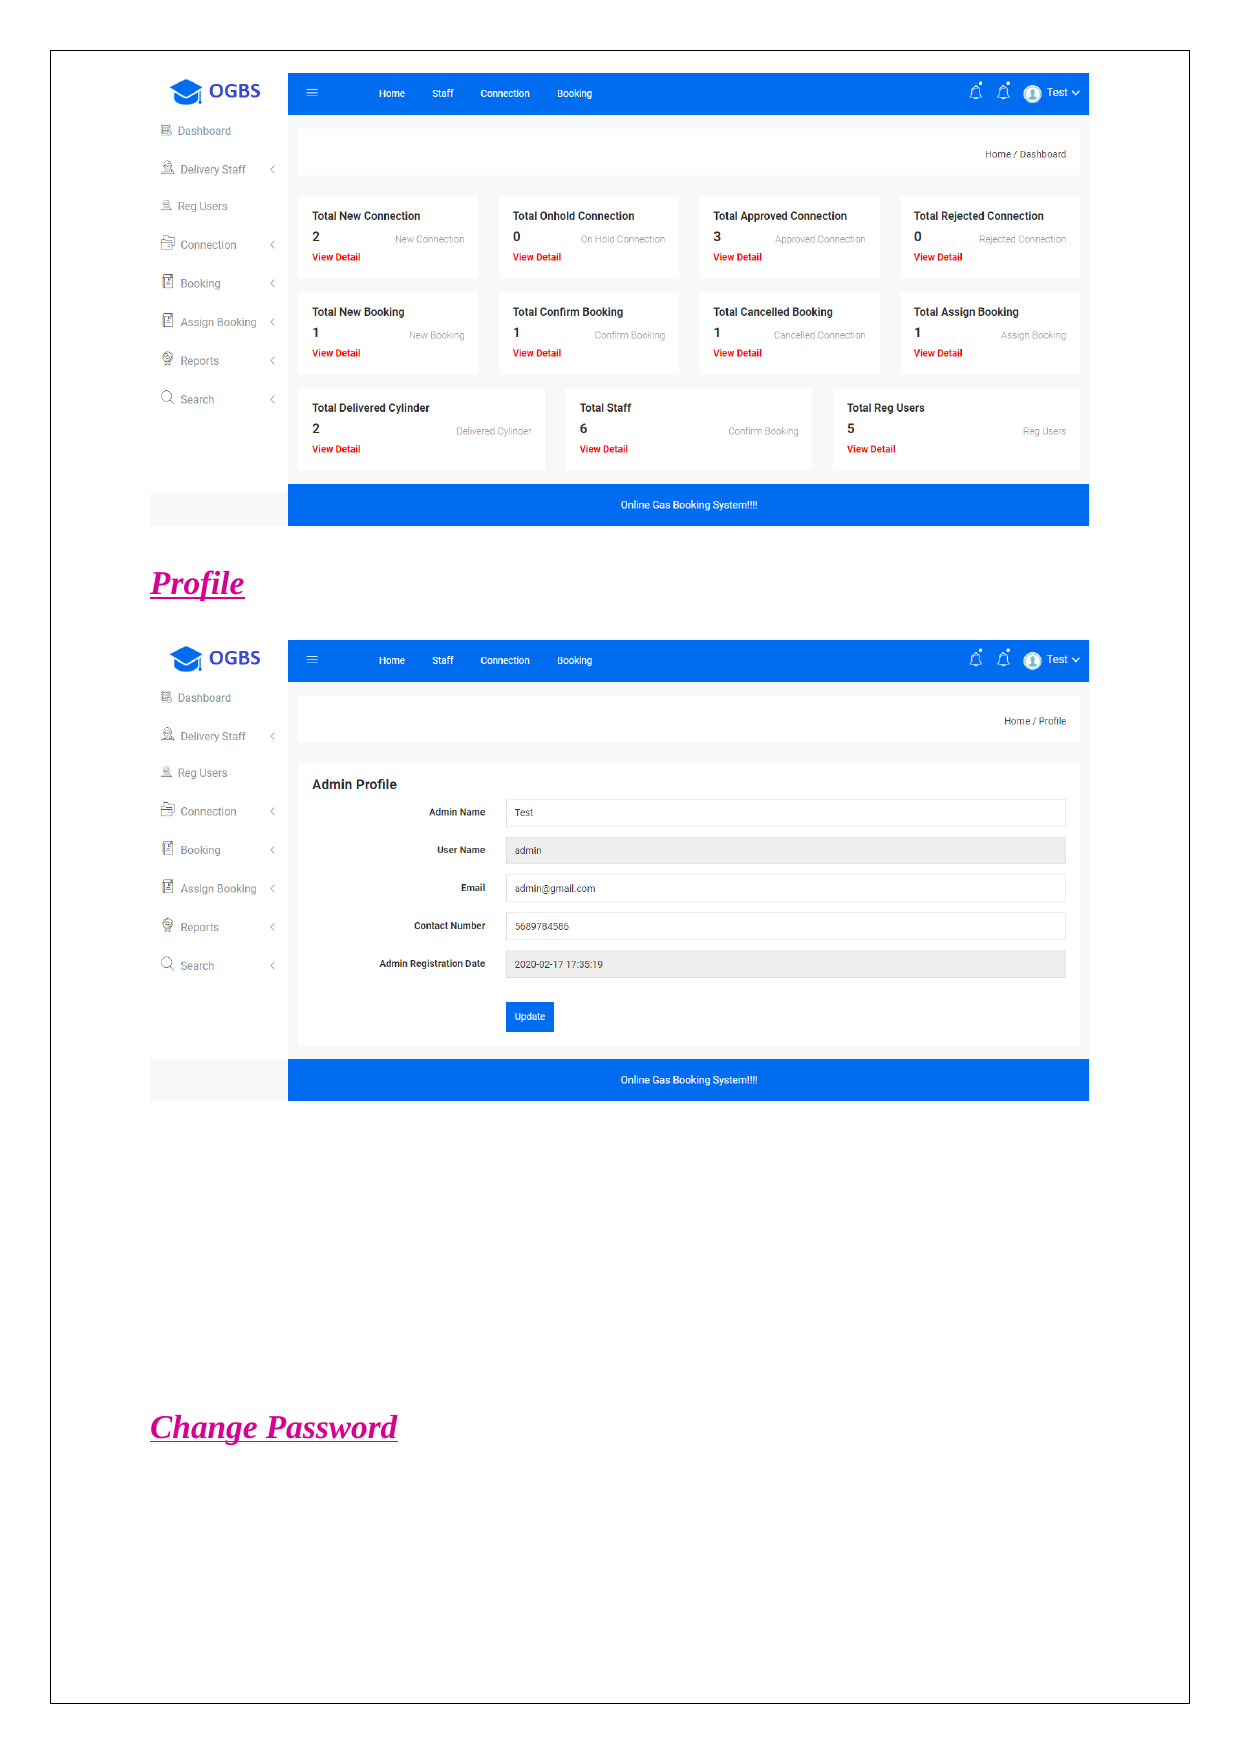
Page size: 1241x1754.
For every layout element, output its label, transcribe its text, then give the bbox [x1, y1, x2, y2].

picture [150, 640, 1090, 1101]
text Change Password [150, 1407, 1090, 1446]
picture [150, 73, 1090, 526]
text Profile [150, 563, 1090, 602]
